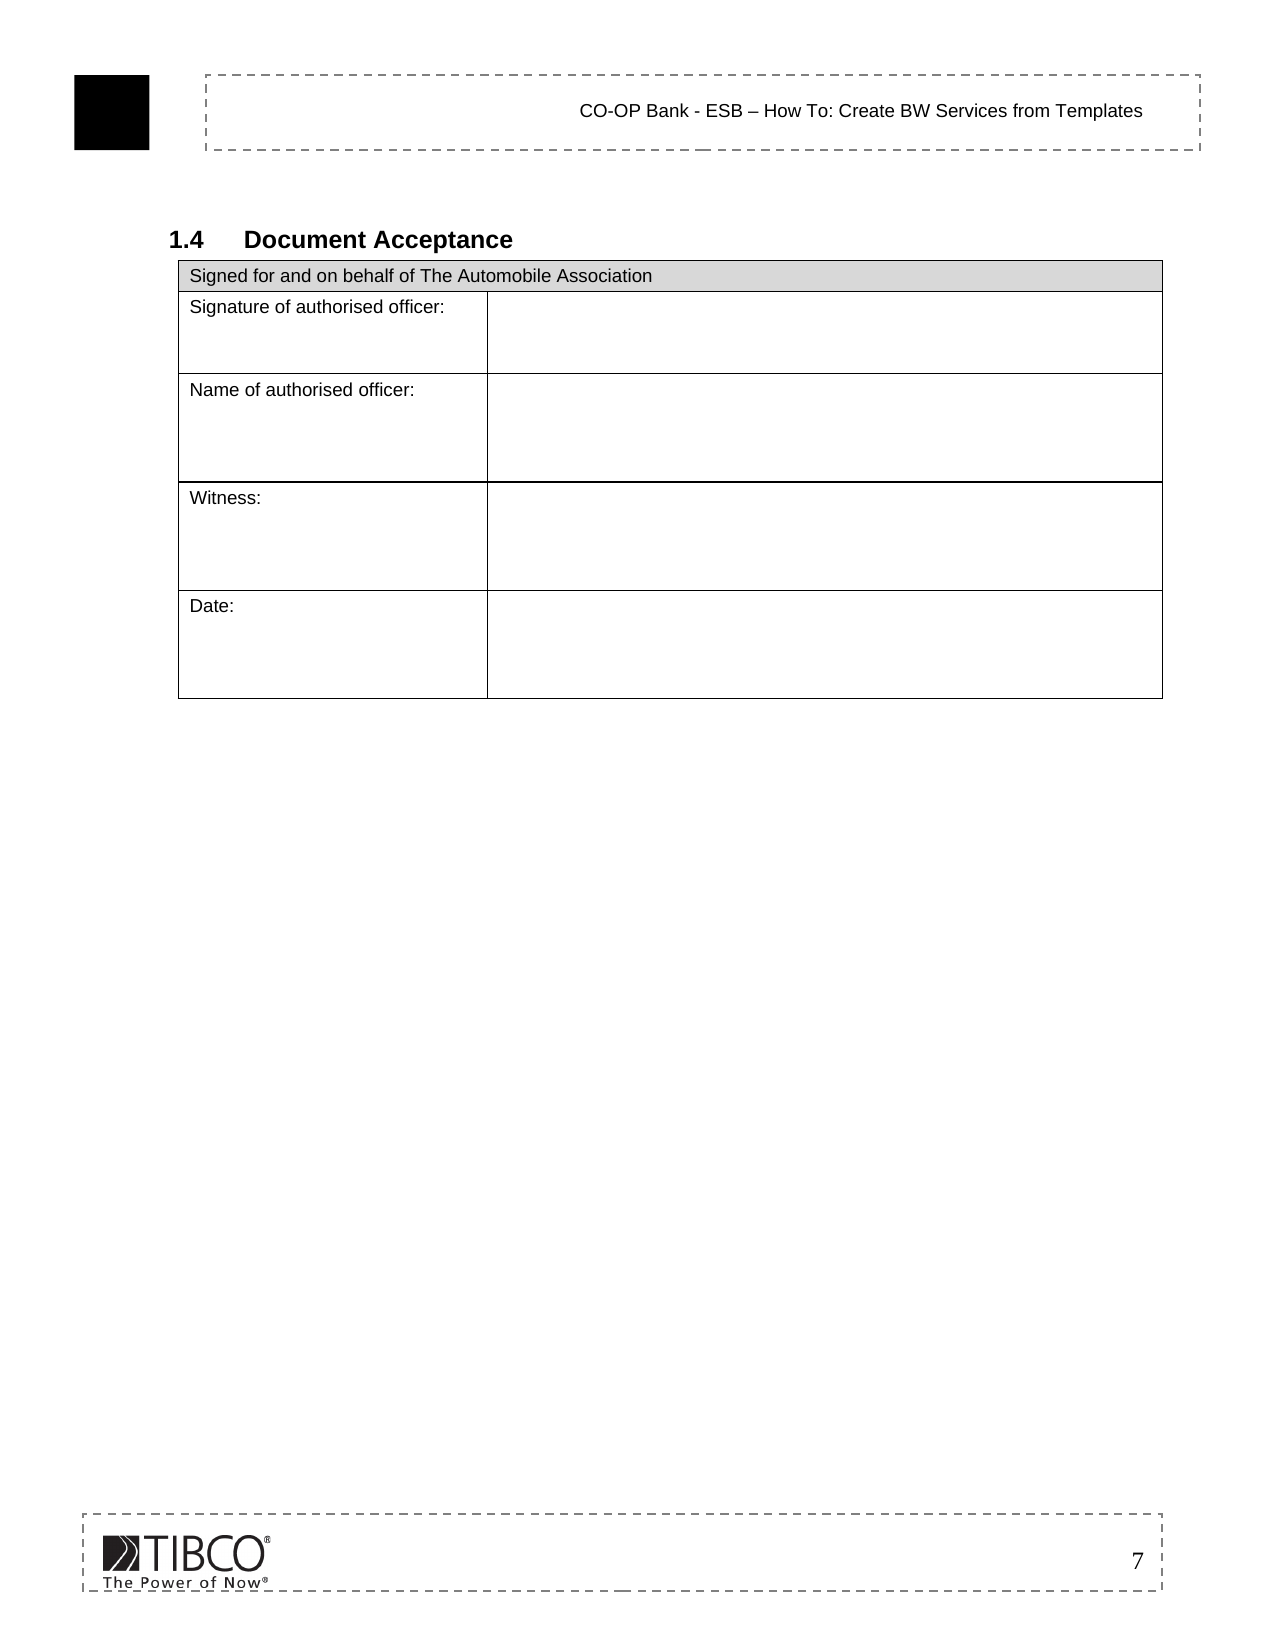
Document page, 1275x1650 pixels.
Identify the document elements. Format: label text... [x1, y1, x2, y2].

table_cell Witness: [179, 483, 487, 589]
table_cell Name of authorised officer: [179, 374, 487, 481]
table_cell [488, 591, 1162, 698]
picture [103, 1535, 271, 1588]
table_cell [488, 374, 1162, 481]
table_cell [488, 292, 1162, 373]
table_cell [488, 483, 1162, 589]
table_header Signed for and on behalf of The Automobile Association [179, 261, 1162, 291]
table_cell Signature of authorised officer: [179, 292, 487, 373]
subtitle Document Acceptance [169, 225, 1162, 254]
table_cell Date: [179, 591, 487, 698]
